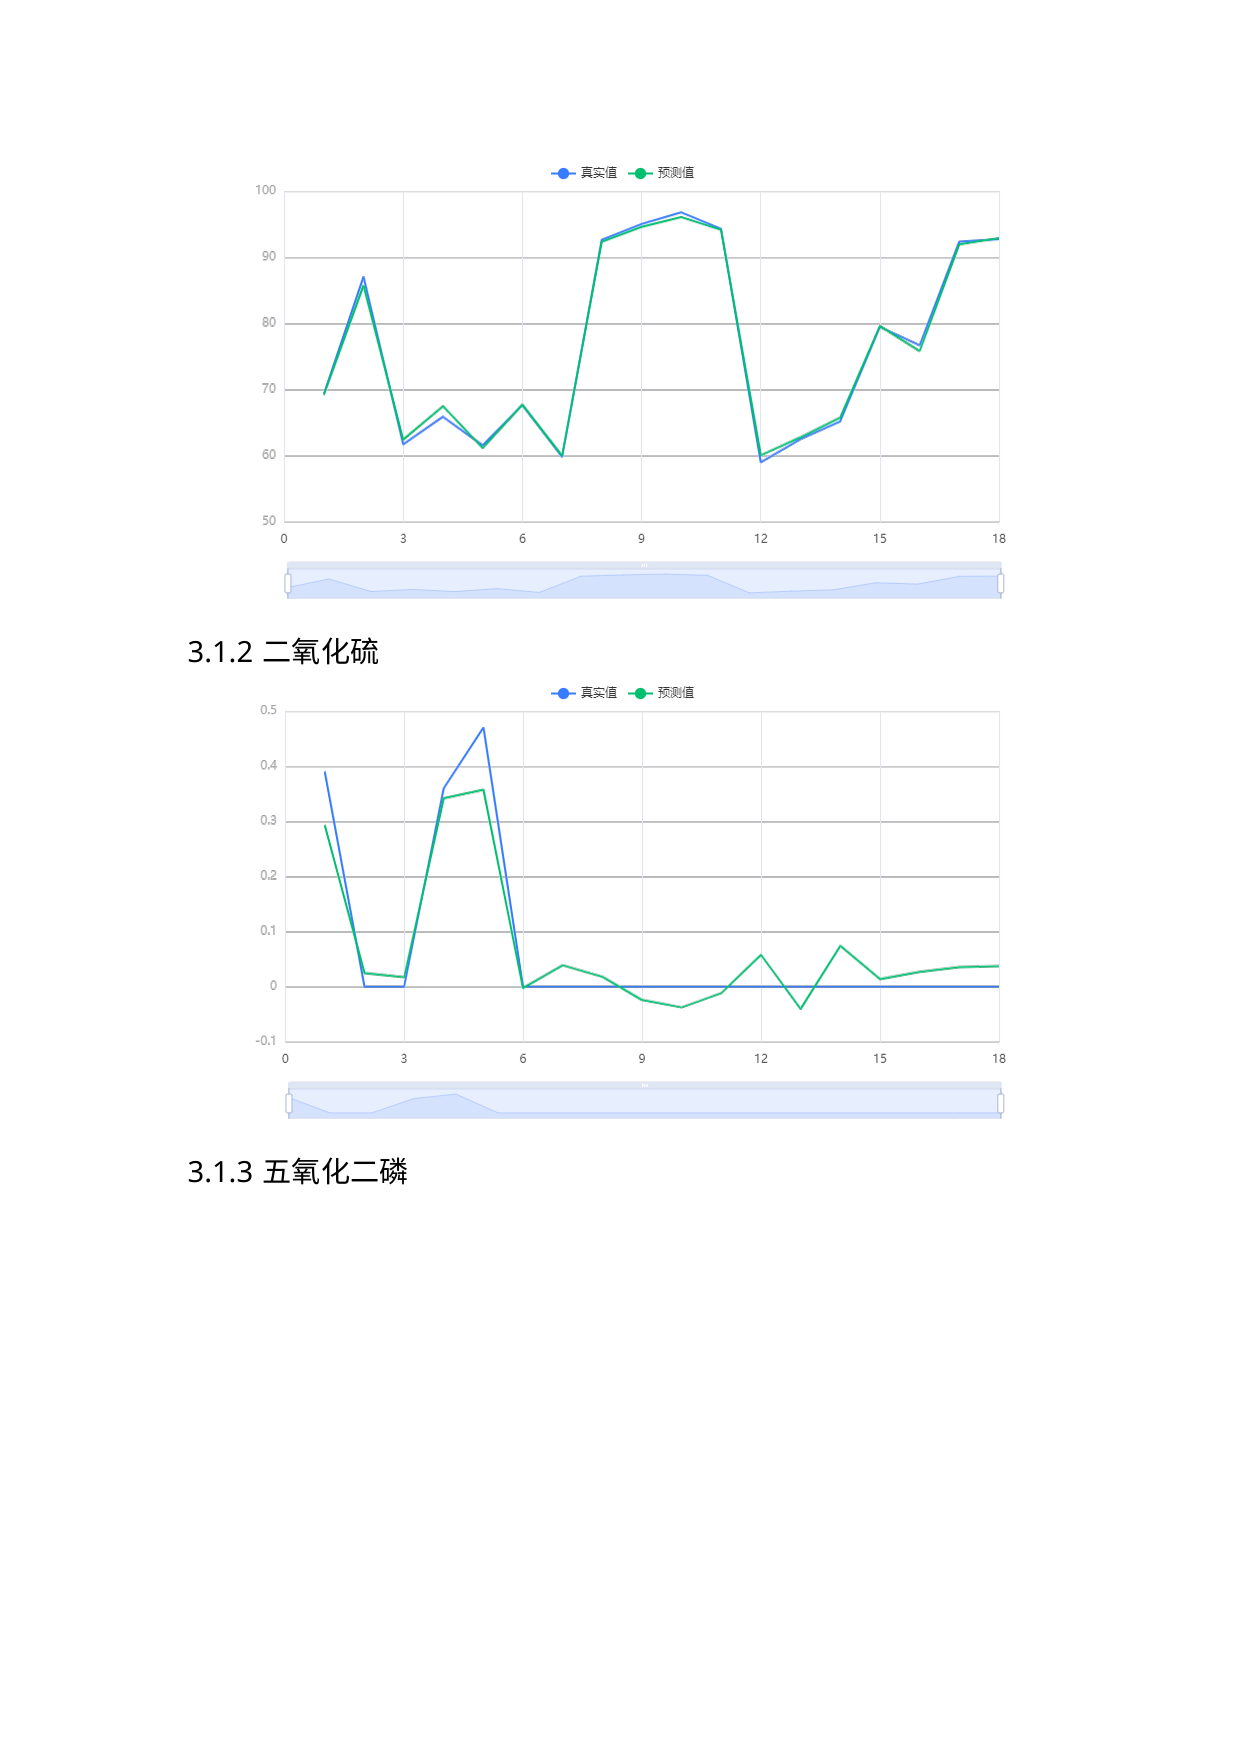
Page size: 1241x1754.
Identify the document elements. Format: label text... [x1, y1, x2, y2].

list 二氧化硫 [187, 617, 1053, 682]
list 五氧化二磷 [187, 1137, 1053, 1202]
picture [231, 162, 1013, 606]
picture [231, 682, 1013, 1126]
